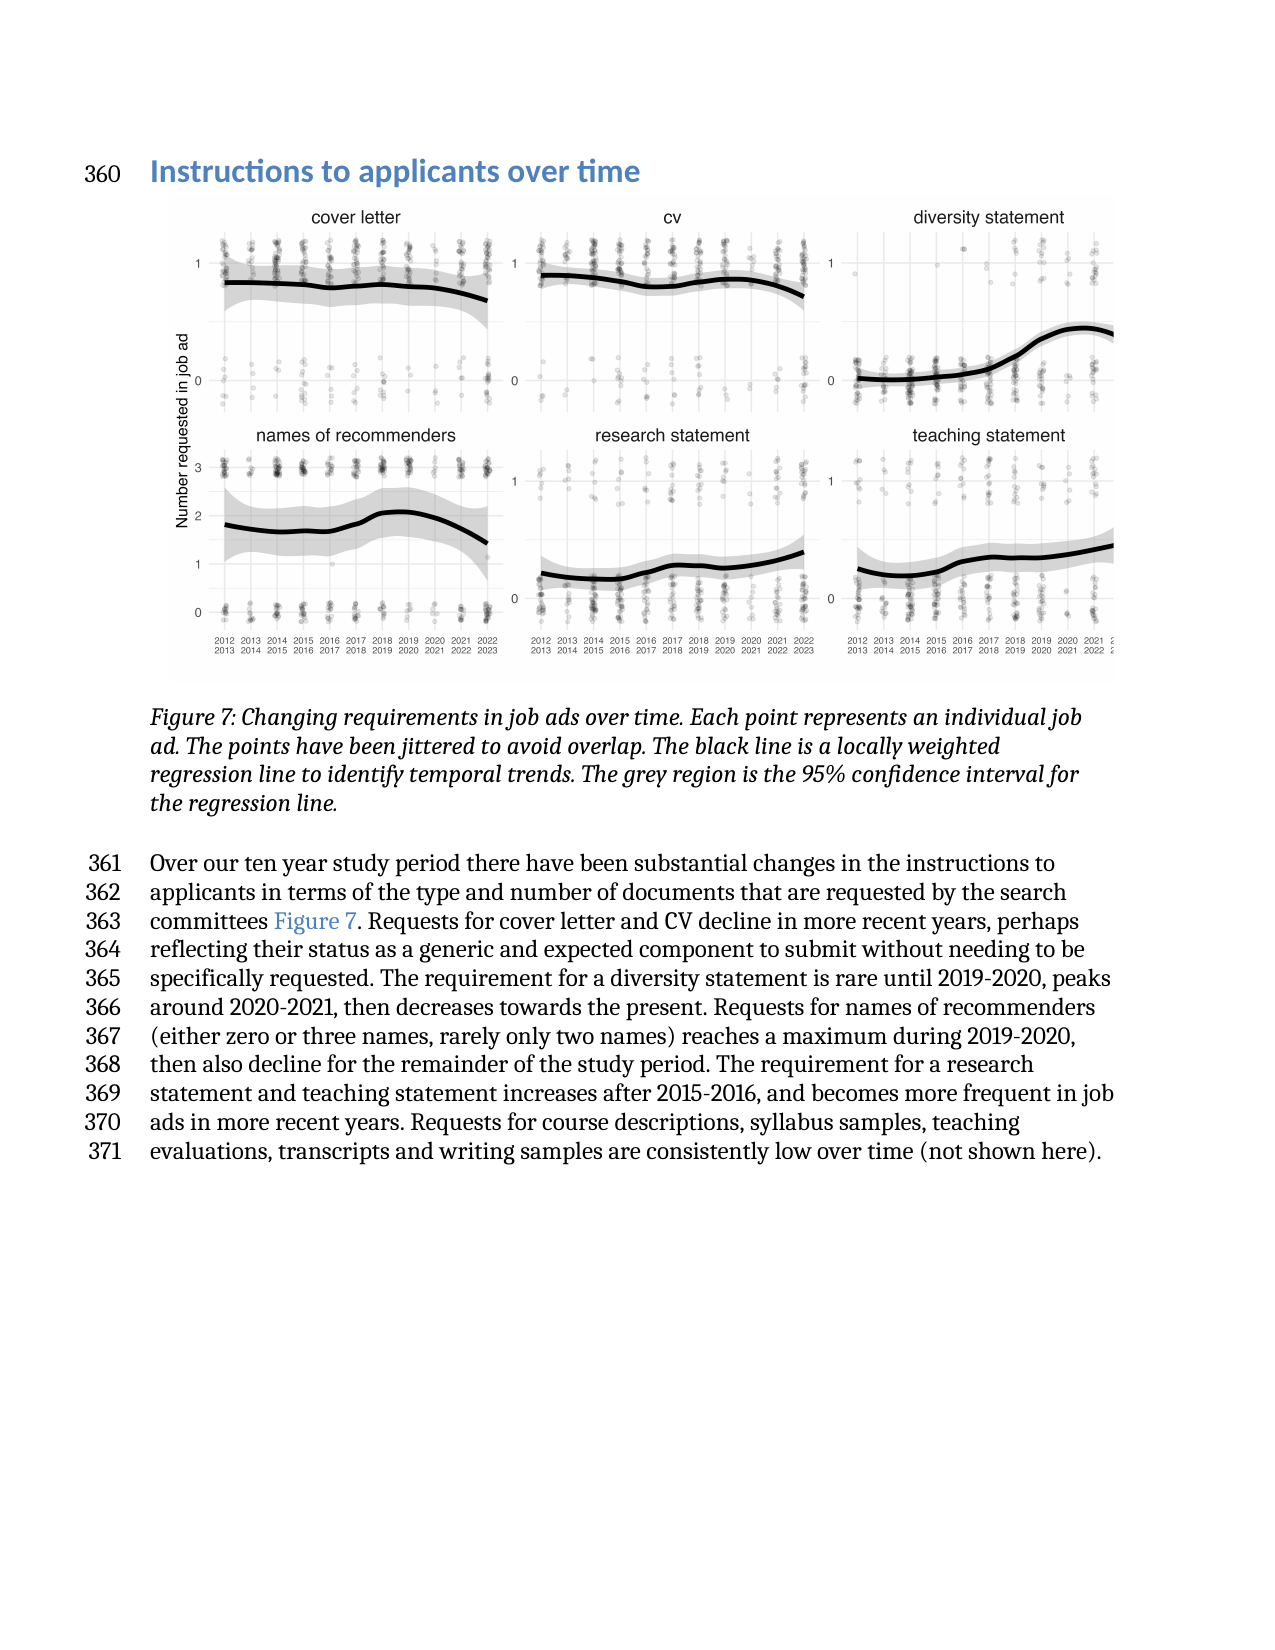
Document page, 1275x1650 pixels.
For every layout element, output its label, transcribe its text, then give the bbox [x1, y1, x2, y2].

table_header Figure 7: Changing requirements in job ads over time. Each point represents an individual job ad. The points have been jittered to avoid overlap. The black line is a locally weighted regression line to identify temporal trends. The grey region is the 95% confidence interval for the regression line. [139, 191, 1114, 830]
subtitle Instructions to applicants over time [150, 150, 1125, 191]
text Over our ten year study period there have been substantial changes in the instructions to applicants in terms of the type and number of documents that are requested by the search committees Figure 7. Requests for cover letter and CV decline in more recent years, perhaps reflecting their status as a generic and expected component to submit without needing to be specifically requested. The requirement for a diversity statement is rare until 2019-2020, peaks around 2020-2021, then decreases towards the present. Requests for names of recommenders (either zero or three names, rarely only two names) reaches a maximum during 2019-2020, then also decline for the remainder of the study period. The requirement for a research statement and teaching statement increases after 2015-2016, and becomes more frequent in job ads in more recent years. Requests for course descriptions, syllabus samples, teaching evaluations, transcripts and writing samples are consistently low over time (not shown here). [150, 849, 1125, 1165]
picture [168, 194, 1114, 682]
